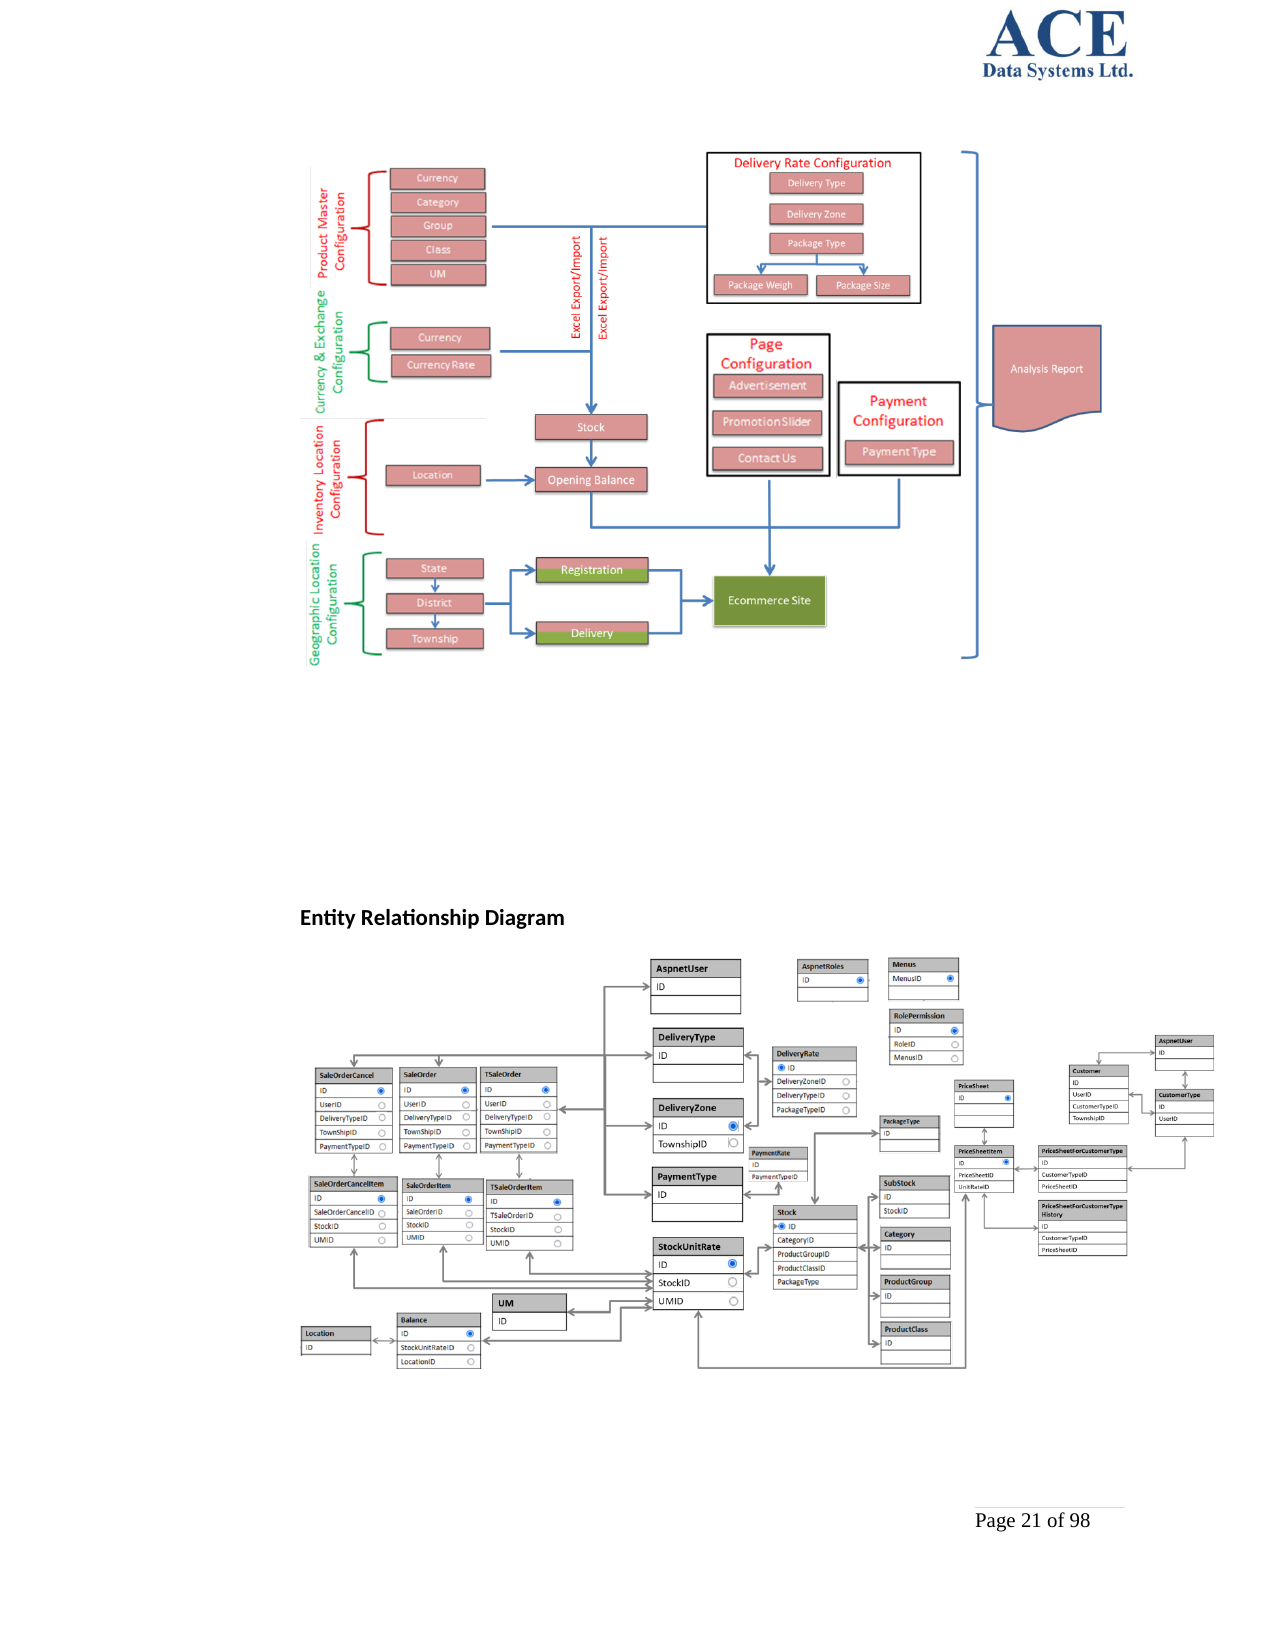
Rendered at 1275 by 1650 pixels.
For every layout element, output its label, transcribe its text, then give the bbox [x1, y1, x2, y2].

picture [300, 150, 1102, 667]
picture [975, 0, 1141, 87]
text Entity Relationship Diagram [225, 903, 1125, 932]
picture [300, 956, 1214, 1369]
